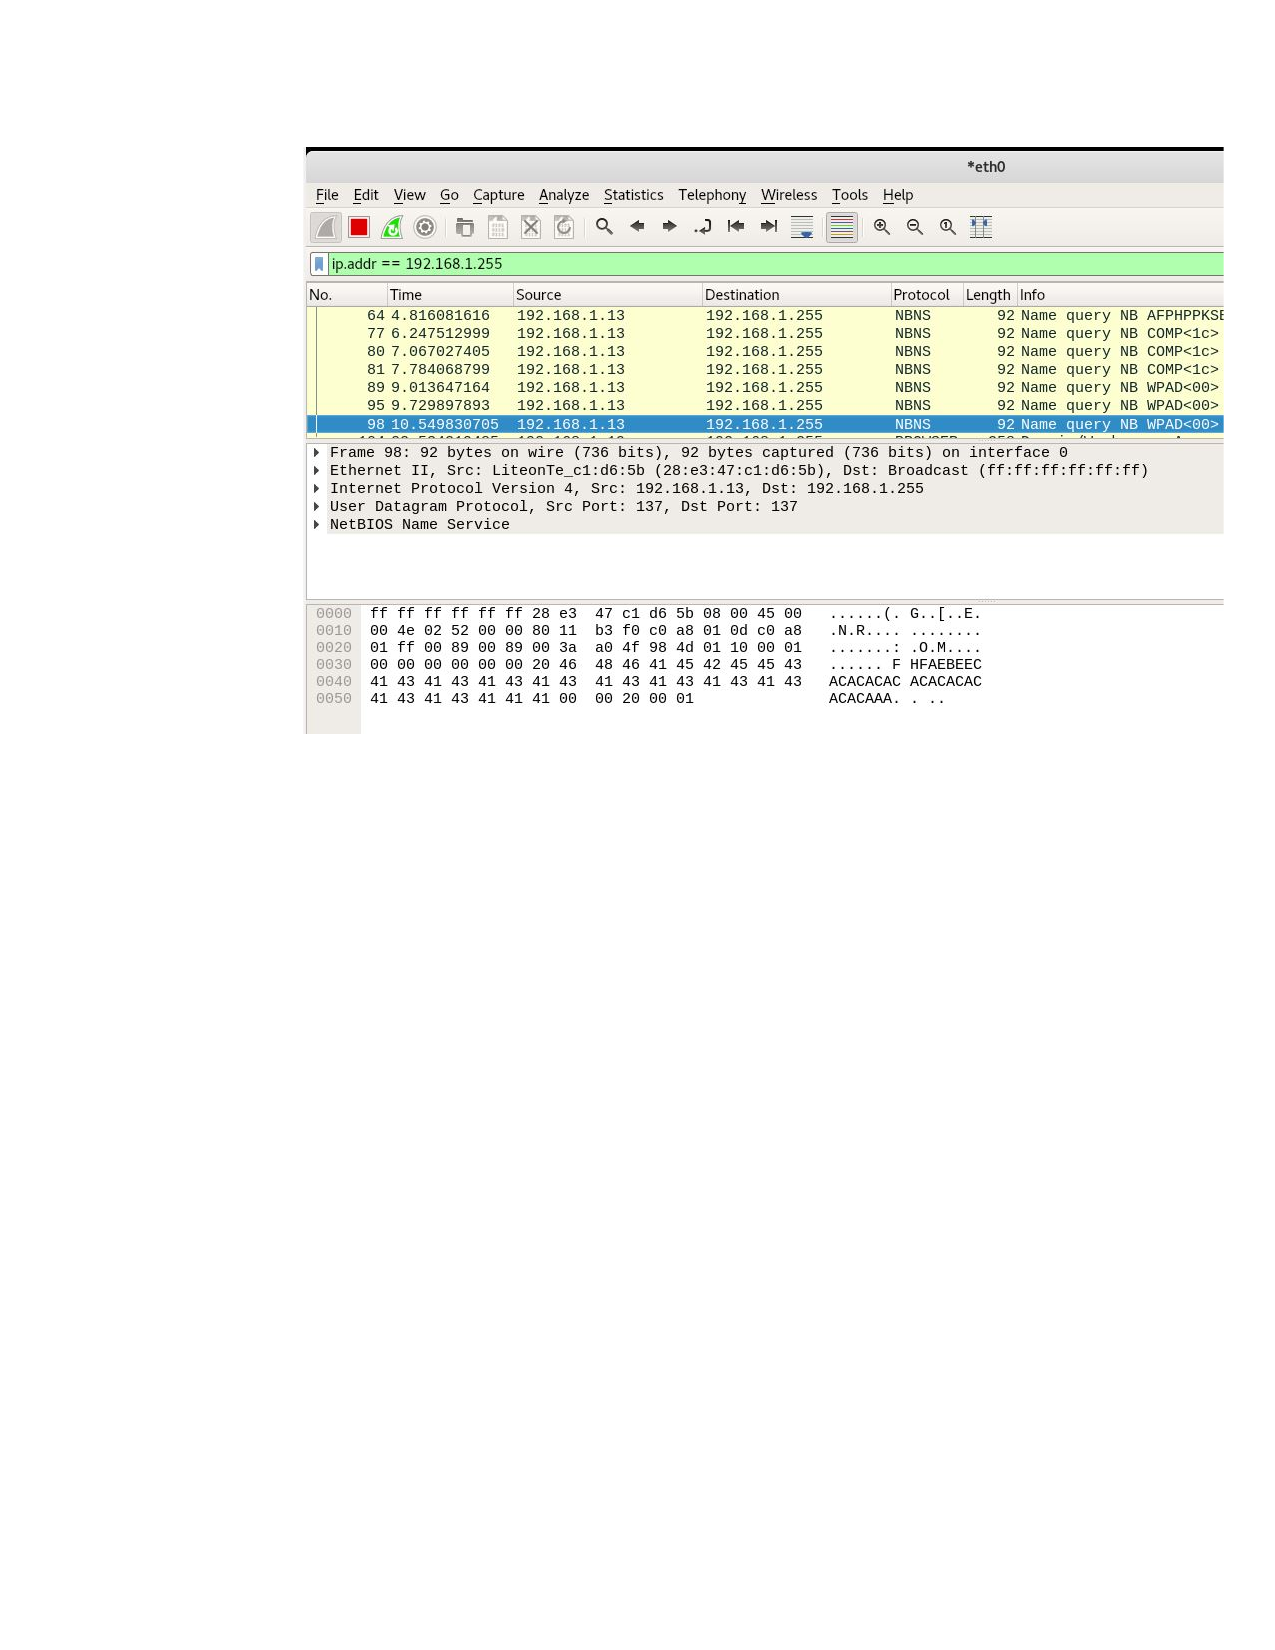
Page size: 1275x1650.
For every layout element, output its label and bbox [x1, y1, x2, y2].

picture [303, 147, 1224, 734]
